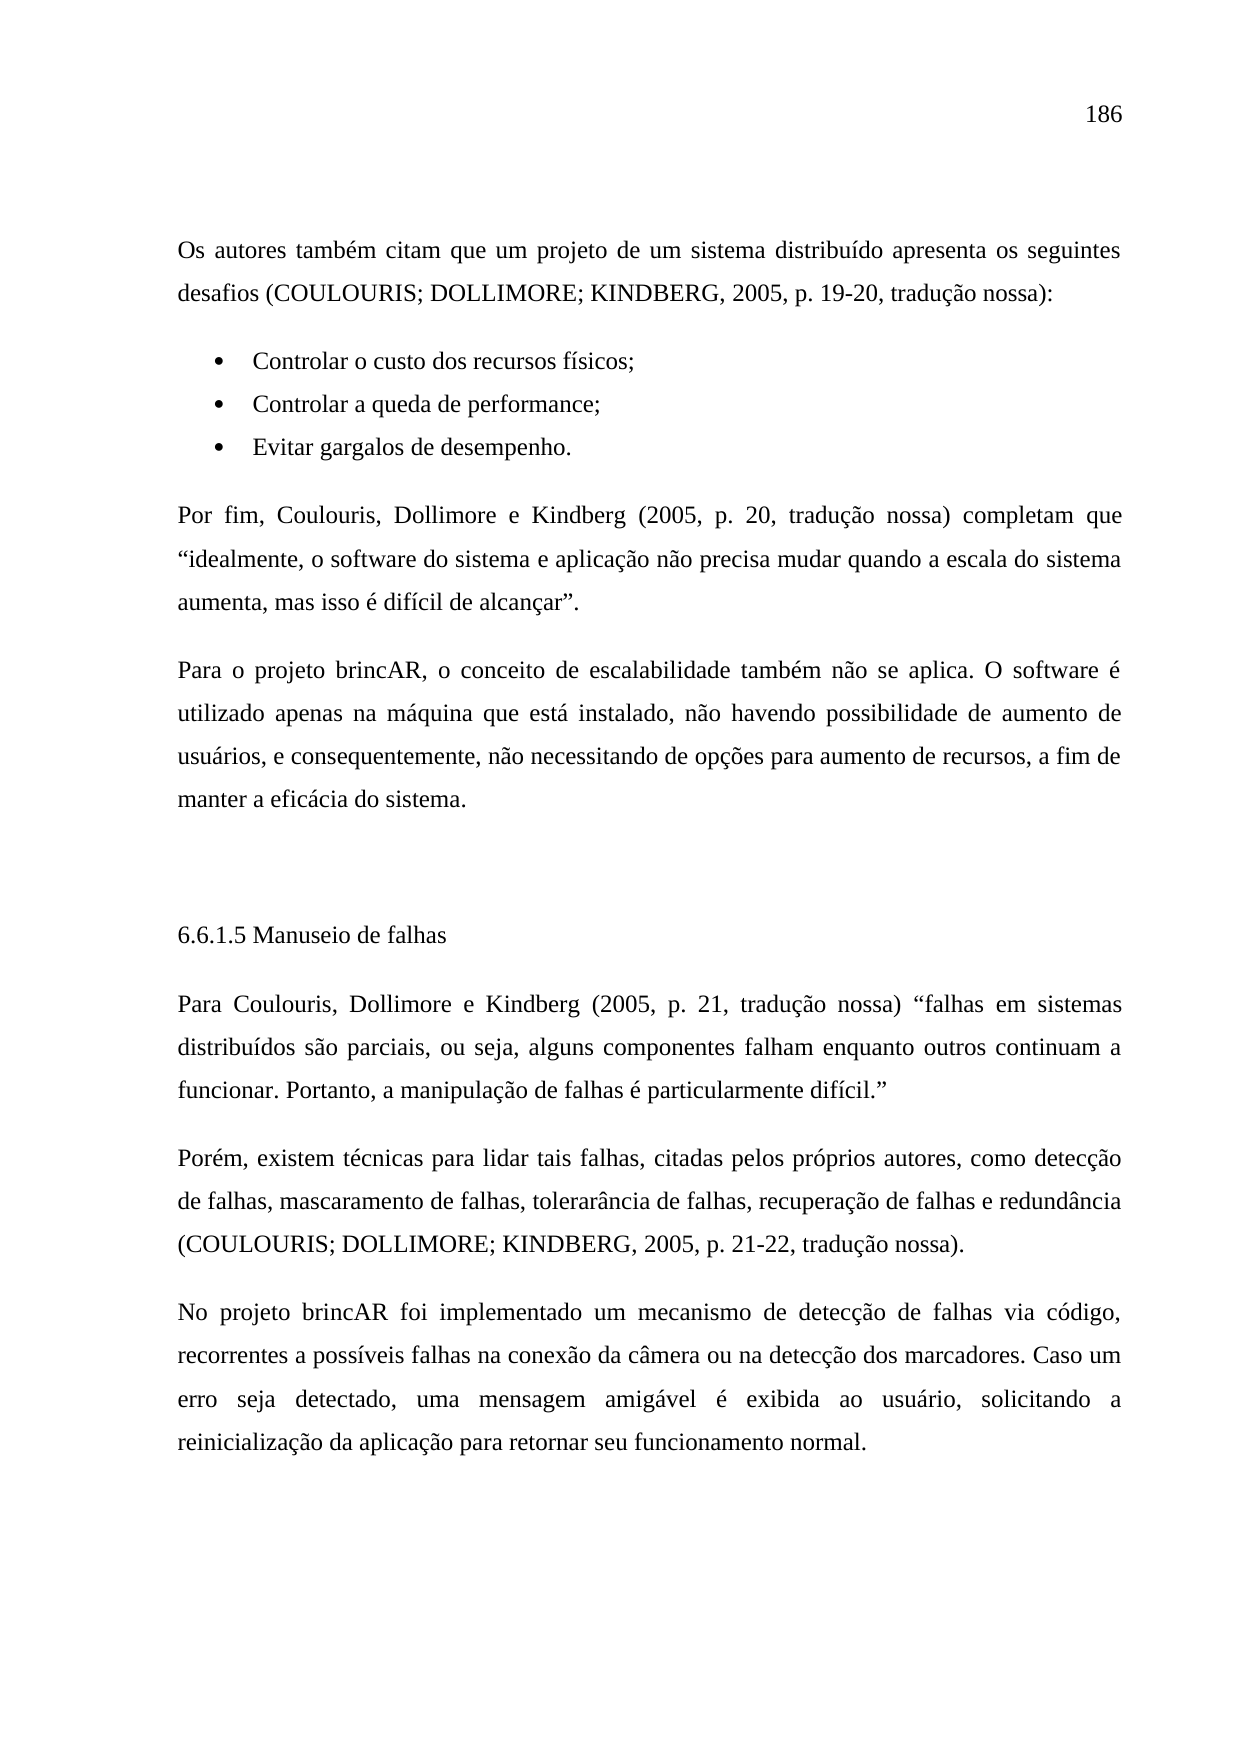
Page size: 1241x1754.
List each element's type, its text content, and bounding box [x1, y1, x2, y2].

text No projeto brincAR foi implementado um mecanismo de detecção de falhas via código, recorrentes a possíveis falhas na conexão da câmera ou na detecção dos marcadores. Caso um erro seja detectado, uma mensagem amigável é exibida ao usuário, solicitando a reinicialização da aplicação para retornar seu funcionamento normal. [177, 1297, 1122, 1456]
text Para o projeto brincAR, o conceito de escalabilidade também não se aplica. O software é utilizado apenas na máquina que está instalado, não havendo possibilidade de aumento de usuários, e consequentemente, não necessitando de opções para aumento de recursos, a fim de manter a eficácia do sistema. [177, 655, 1122, 813]
subtitle 6.6.1.5 Manuseio de falhas [177, 921, 1122, 949]
text Porém, existem técnicas para lidar tais falhas, citadas pelos próprios autores, como detecção de falhas, mascaramento de falhas, tolerarância de falhas, recuperação de falhas e redundância (COULOURIS; DOLLIMORE; KINDBERG, 2005, p. 21-22, tradução nossa). [177, 1143, 1122, 1258]
text Por fim, Coulouris, Dollimore e Kindberg (2005, p. 20, tradução nossa) completam que “idealmente, o software do sistema e aplicação não precisa mudar quando a escala do sistema aumenta, mas isso é difícil de alcançar”. [177, 501, 1122, 616]
list Controlar a queda de performance; [215, 389, 1122, 418]
text Para Coulouris, Dollimore e Kindberg (2005, p. 21, tradução nossa) “falhas em sistemas distribuídos são parciais, ou seja, alguns componentes falham enquanto outros continuam a funcionar. Portanto, a manipulação de falhas é particularmente difícil.” [177, 989, 1122, 1104]
list Evitar gargalos de desempenho. [215, 432, 1122, 461]
list Controlar o custo dos recursos físicos; [215, 346, 1122, 375]
text Os autores também citam que um projeto de um sistema distribuído apresenta os seguintes desafios (COULOURIS; DOLLIMORE; KINDBERG, 2005, p. 19-20, tradução nossa): [177, 235, 1122, 307]
